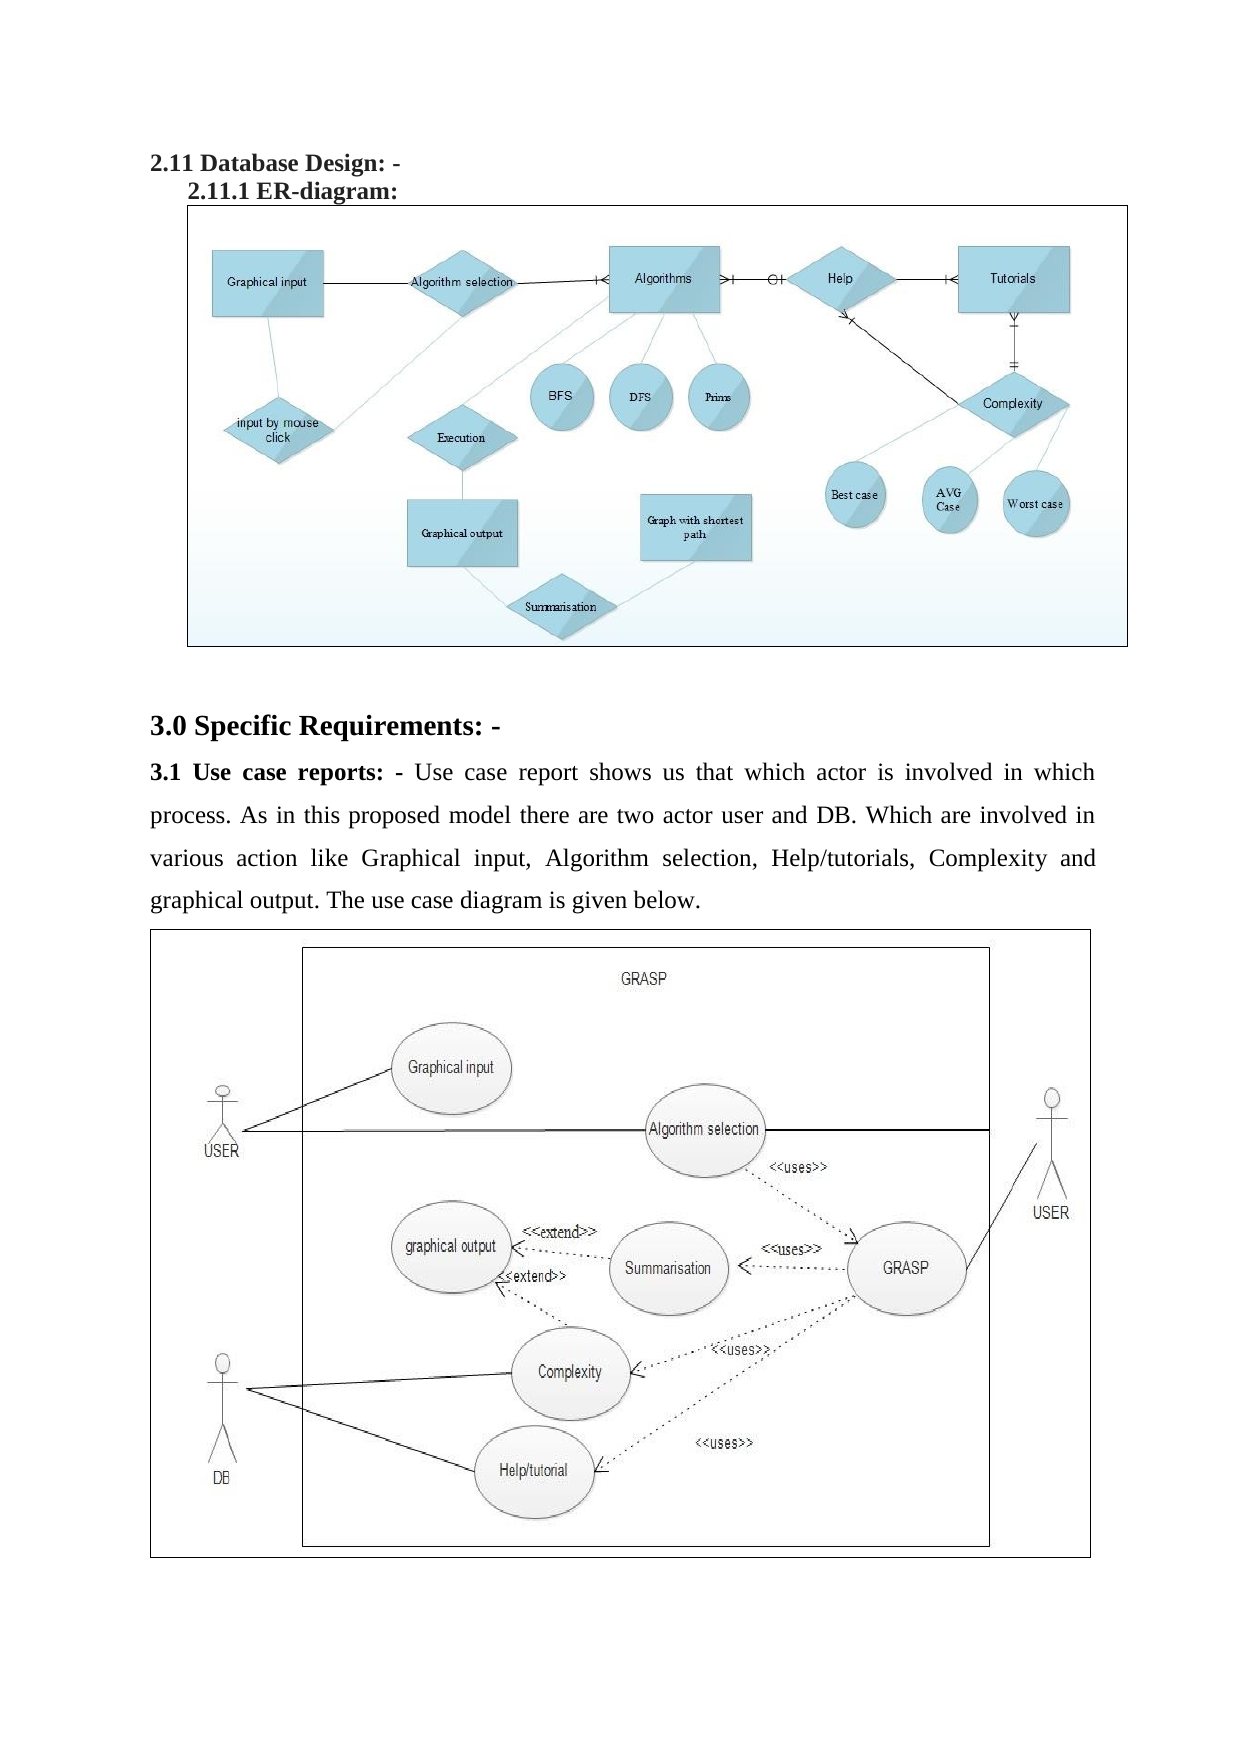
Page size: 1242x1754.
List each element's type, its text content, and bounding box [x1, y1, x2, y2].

text 3.0 Specific Requirements: - [150, 708, 506, 742]
picture [188, 206, 1127, 646]
text 2.11.1 ER-diagram: [187, 176, 1139, 205]
text 3.1 Use case reports: - Use case report shows us that which actor is involved in which process. As in this proposed model there are two actor user and DB. Which are involved in various action like Graphical input, Algorithm selection, Help/tutorials, Complexity and graphical output. The use case diagram is given below. [150, 757, 1096, 914]
picture [151, 930, 1090, 1557]
text 2.11 Database Design: - [150, 148, 405, 176]
